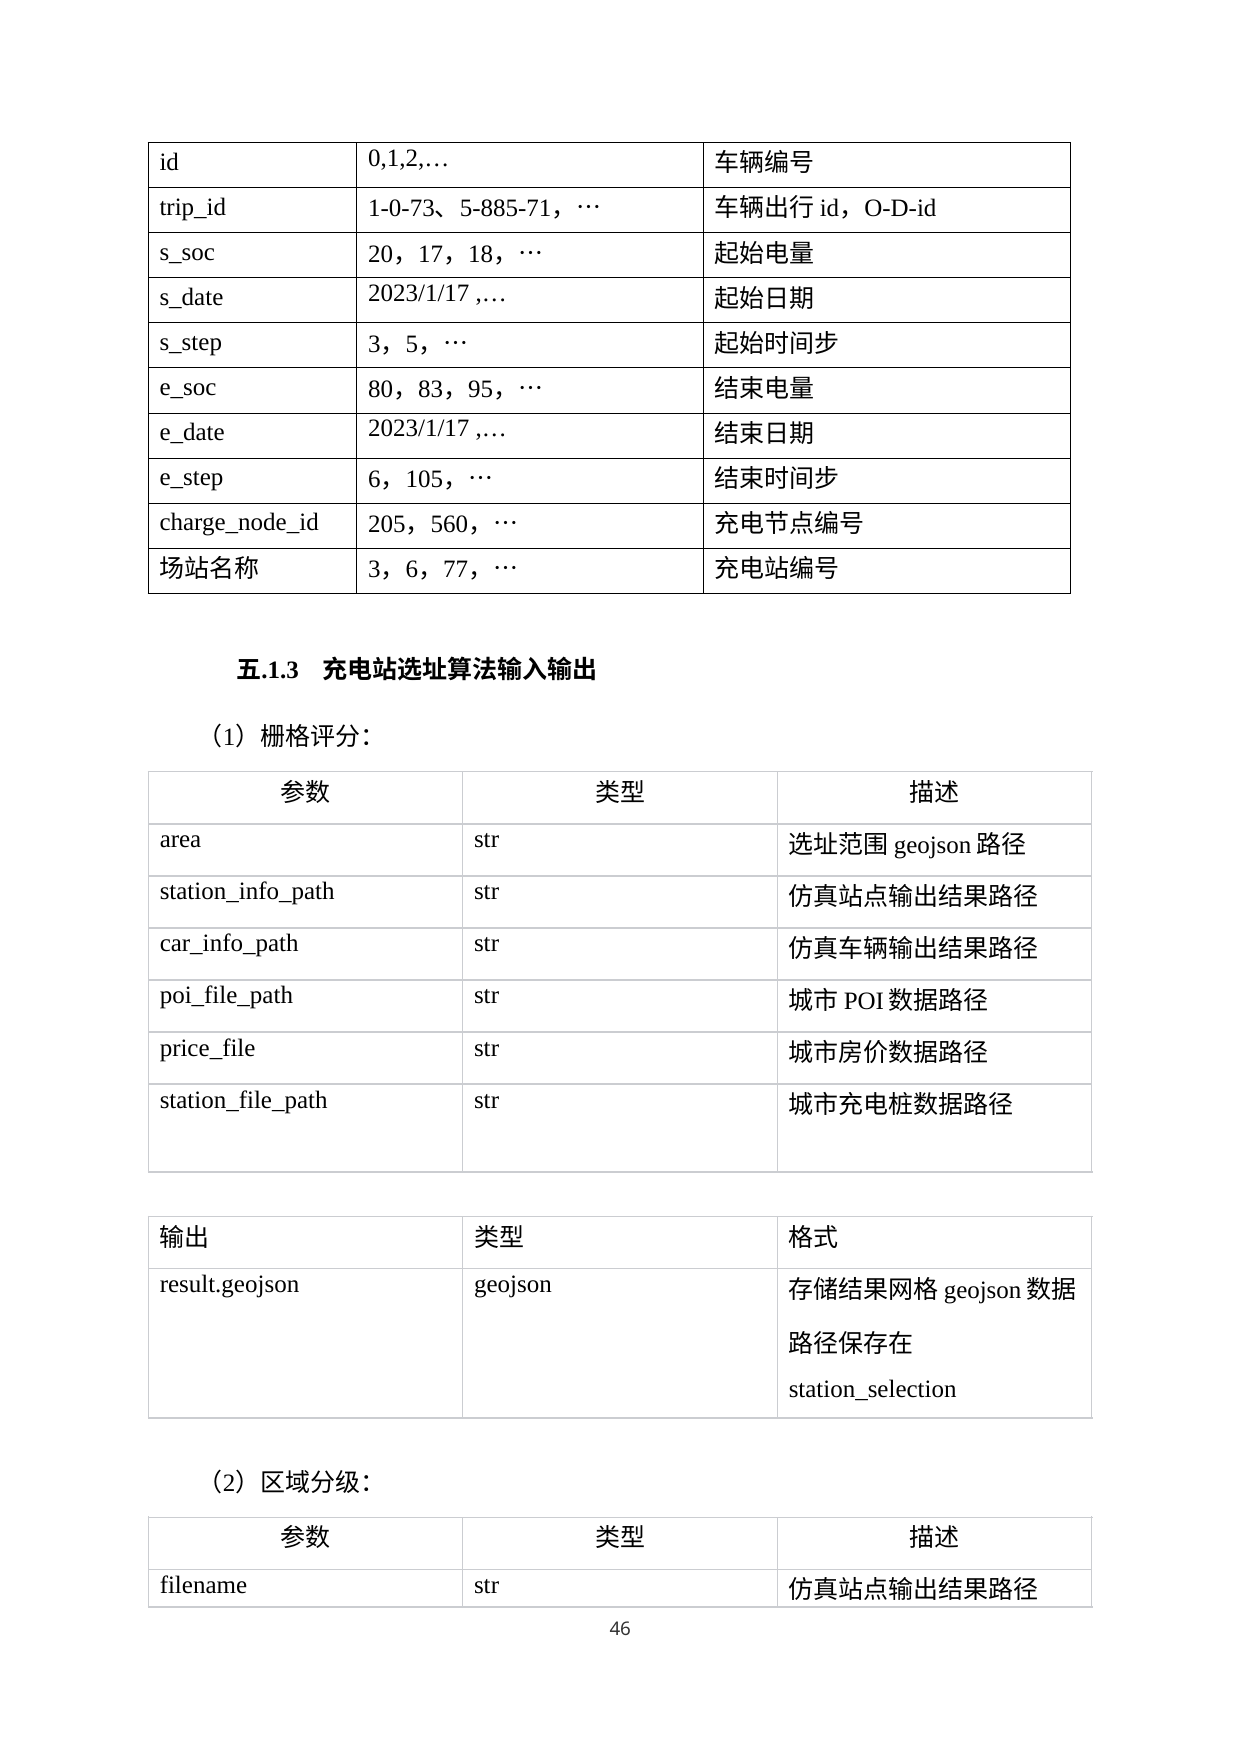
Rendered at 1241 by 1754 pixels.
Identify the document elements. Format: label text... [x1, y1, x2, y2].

table_cell 0,1,2,… [357, 143, 703, 187]
table_cell 起始时间步 [704, 323, 1070, 367]
table_cell filename [149, 1570, 462, 1606]
table_cell geojson [463, 1269, 777, 1417]
list 充电站选址算法输入输出 [236, 649, 1093, 686]
table_cell area [149, 825, 462, 875]
table_cell 城市房价数据路径 [778, 1033, 1091, 1083]
table_header 类型 [463, 1217, 777, 1268]
table_cell 仿真站点输出结果路径 [778, 1570, 1091, 1606]
table_cell 充电节点编号 [704, 504, 1070, 548]
table_cell id [149, 143, 356, 187]
table_cell e_date [149, 414, 356, 457]
table_cell str [463, 981, 777, 1031]
table_cell str [463, 1570, 777, 1606]
table_cell 20，17，18，… [357, 233, 703, 277]
table_header 类型 [463, 1518, 777, 1568]
table_cell str [463, 825, 777, 875]
table_cell 1-0-73、5-885-71，… [357, 188, 703, 232]
table_cell s_date [149, 278, 356, 322]
table_cell str [463, 929, 777, 979]
table_header 格式 [778, 1217, 1091, 1268]
table_cell 仿真车辆输出结果路径 [778, 929, 1091, 979]
table_cell station_file_path [149, 1085, 462, 1171]
table_header 输出 [149, 1217, 462, 1268]
table_cell car_info_path [149, 929, 462, 979]
text （1）栅格评分： [148, 716, 1093, 753]
table_cell 6，105，… [357, 459, 703, 503]
table_cell price_file [149, 1033, 462, 1083]
table_cell 结束电量 [704, 368, 1070, 412]
table_cell 结束时间步 [704, 459, 1070, 503]
table_header 参数 [149, 1518, 462, 1568]
table_cell 场站名称 [149, 549, 356, 593]
table_cell 仿真站点输出结果路径 [778, 877, 1091, 927]
table_cell 充电站编号 [704, 549, 1070, 593]
table_cell 城市POI数据路径 [778, 981, 1091, 1031]
table_header 类型 [463, 772, 777, 823]
table_cell 80，83，95，… [357, 368, 703, 412]
table_cell charge_node_id [149, 504, 356, 548]
table_cell trip_id [149, 188, 356, 232]
table_cell 选址范围geojson路径 [778, 825, 1091, 875]
table_cell 车辆出行id，O-D-id [704, 188, 1070, 232]
table_cell 起始电量 [704, 233, 1070, 277]
table_header 描述 [778, 1518, 1091, 1568]
table_cell str [463, 877, 777, 927]
table_cell poi_file_path [149, 981, 462, 1031]
table_header 描述 [778, 772, 1091, 823]
table_cell 起始日期 [704, 278, 1070, 322]
table_cell str [463, 1033, 777, 1083]
table_cell s_soc [149, 233, 356, 277]
table_cell 3，5，… [357, 323, 703, 367]
table_cell e_soc [149, 368, 356, 412]
table_cell 结束日期 [704, 414, 1070, 457]
table_header 参数 [149, 772, 462, 823]
table_cell 车辆编号 [704, 143, 1070, 187]
text （2）区域分级： [148, 1462, 1093, 1498]
table_cell e_step [149, 459, 356, 503]
table_cell station_info_path [149, 877, 462, 927]
table_cell 2023/1/17 ,… [357, 278, 703, 322]
table_cell result.geojson [149, 1269, 462, 1417]
table_cell s_step [149, 323, 356, 367]
table_cell str [463, 1085, 777, 1171]
table_cell 3，6，77，… [357, 549, 703, 593]
table_cell 205，560，… [357, 504, 703, 548]
table_cell 存储结果网格geojson数据路径保存在station_selection [778, 1269, 1091, 1417]
table_cell 2023/1/17 ,… [357, 414, 703, 457]
table_cell 城市充电桩数据路径 [778, 1085, 1091, 1171]
